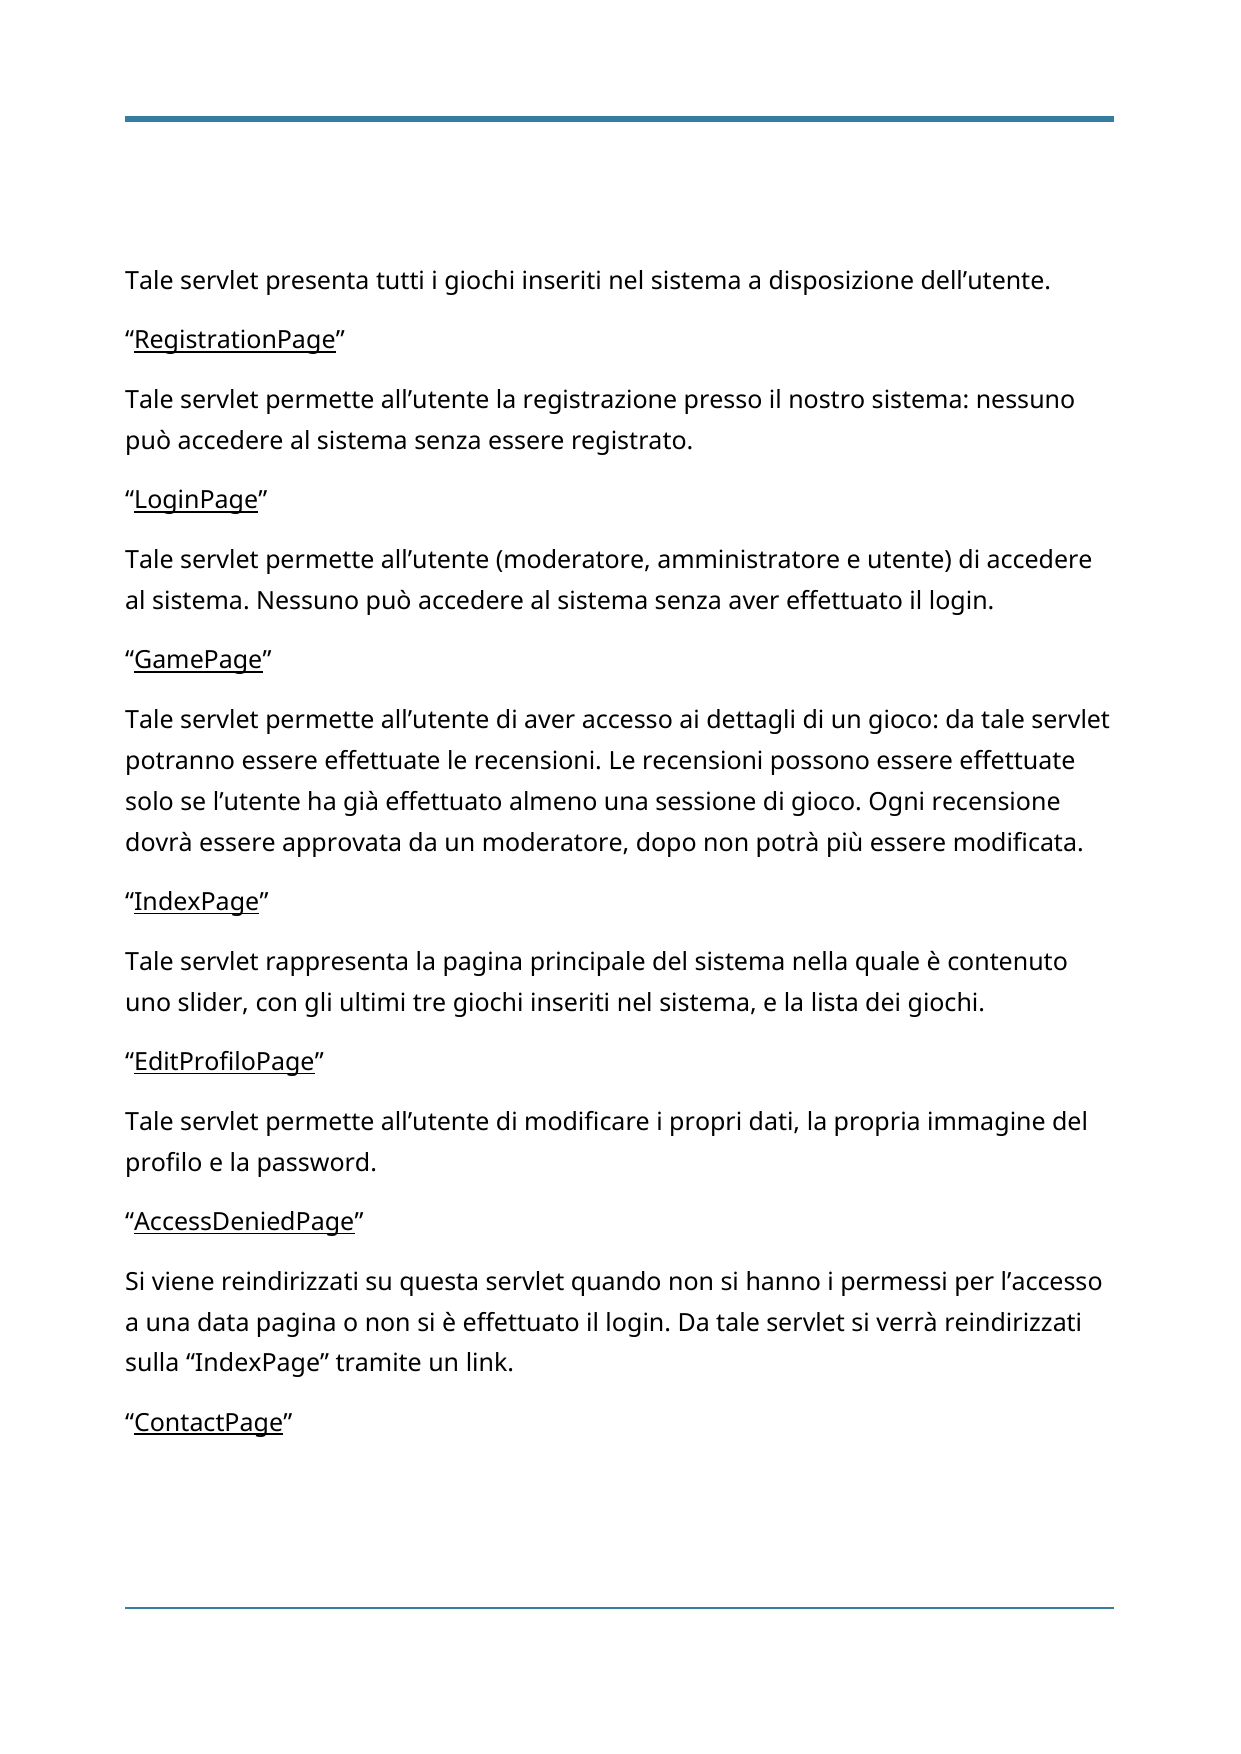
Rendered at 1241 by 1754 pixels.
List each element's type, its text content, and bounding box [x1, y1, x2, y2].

text “LoginPage” [125, 482, 1115, 516]
text “GamePage” [125, 642, 1115, 676]
text “ContactPage” [125, 1404, 1115, 1439]
text Si viene reindirizzati su questa servlet quando non si hanno i permessi per l’accesso a una data pagina o non si è effettuato il login. Da tale servlet si verrà reindirizzati sulla “IndexPage” tramite un link. [125, 1263, 1115, 1379]
text Tale servlet permette all’utente (moderatore, amministratore e utente) di accedere al sistema. Nessuno può accedere al sistema senza aver effettuato il login. [125, 542, 1115, 617]
text Tale servlet permette all’utente di aver accesso ai dettagli di un gioco: da tale servlet potranno essere effettuate le recensioni. Le recensioni possono essere effettuate solo se l’utente ha già effettuato almeno una sessione di gioco. Ogni recensione dovrà essere approvata da un moderatore, dopo non potrà più essere modificata. [125, 702, 1115, 858]
text “EditProfiloPage” [125, 1044, 1115, 1078]
text Tale servlet permette all’utente di modificare i propri dati, la propria immagine del profilo e la password. [125, 1103, 1115, 1178]
text “RegistrationPage” [125, 322, 1115, 356]
text Tale servlet presenta tutti i giochi inseriti nel sistema a disposizione dell’utente. [125, 262, 1115, 297]
text “IndexPage” [125, 884, 1115, 918]
text Tale servlet rappresenta la pagina principale del sistema nella quale è contenuto uno slider, con gli ultimi tre giochi inseriti nel sistema, e la lista dei giochi. [125, 943, 1115, 1018]
text Tale servlet permette all’utente la registrazione presso il nostro sistema: nessuno può accedere al sistema senza essere registrato. [125, 382, 1115, 457]
text “AccessDeniedPage” [125, 1204, 1115, 1238]
